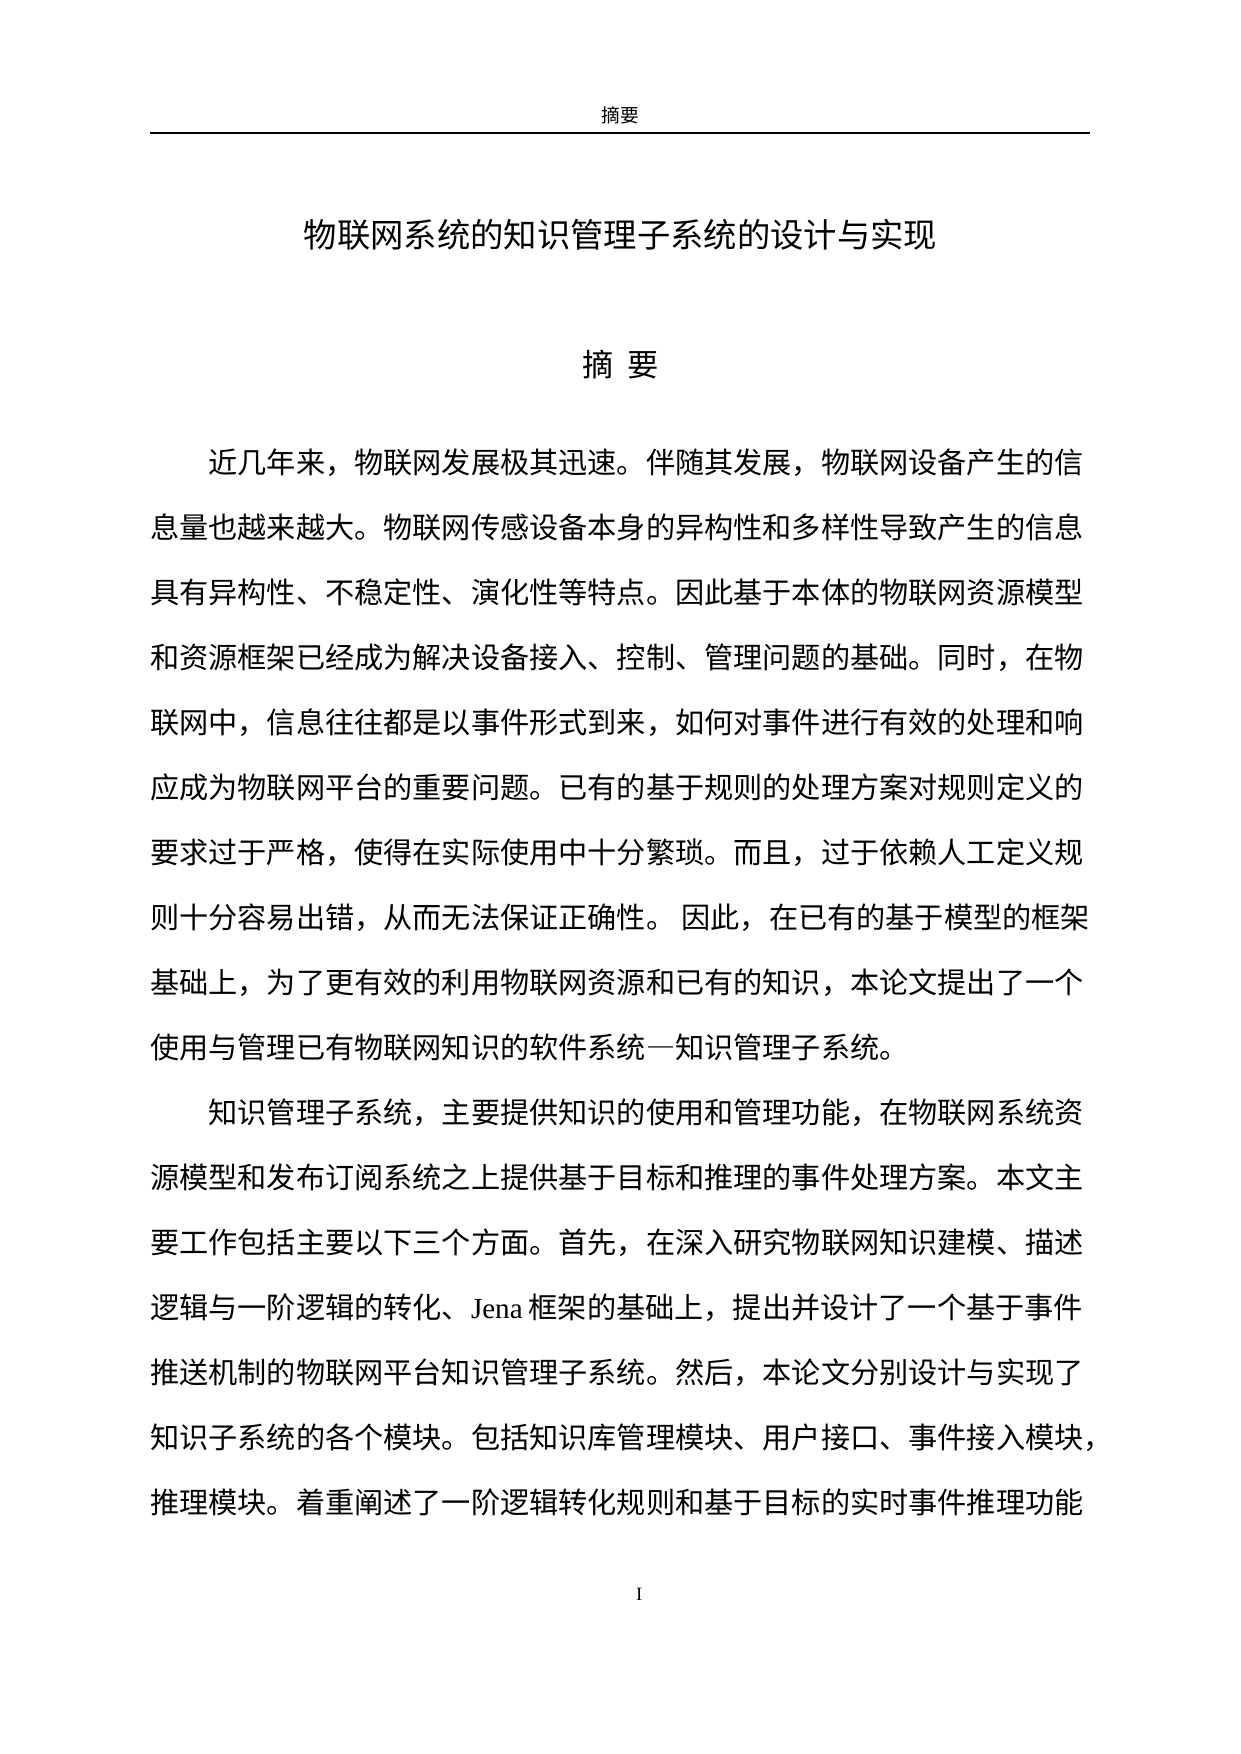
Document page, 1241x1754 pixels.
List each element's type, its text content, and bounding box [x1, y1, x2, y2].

text 近几年来，物联网发展极其迅速。伴随其发展，物联网设备产生的信息量也越来越大。物联网传感设备本身的异构性和多样性导致产生的信息具有异构性、不稳定性、演化性等特点。因此基于本体的物联网资源模型和资源框架已经成为解决设备接入、控制、管理问题的基础。同时，在物联网中，信息往往都是以事件形式到来，如何对事件进行有效的处理和响应成为物联网平台的重要问题。已有的基于规则的处理方案对规则定义的要求过于严格，使得在实际使用中十分繁琐。而且，过于依赖人工定义规则十分容易出错，从而无法保证正确性。 因此，在已有的基于模型的框架基础上，为了更有效的利用物联网资源和已有的知识，本论文提出了一个使用与管理已有物联网知识的软件系统—知识管理子系统。 [150, 428, 1090, 1078]
text 物联网系统的知识管理子系统的设计与实现 [150, 201, 1090, 266]
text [150, 1078, 1090, 1533]
text 摘 要 [150, 331, 1090, 396]
